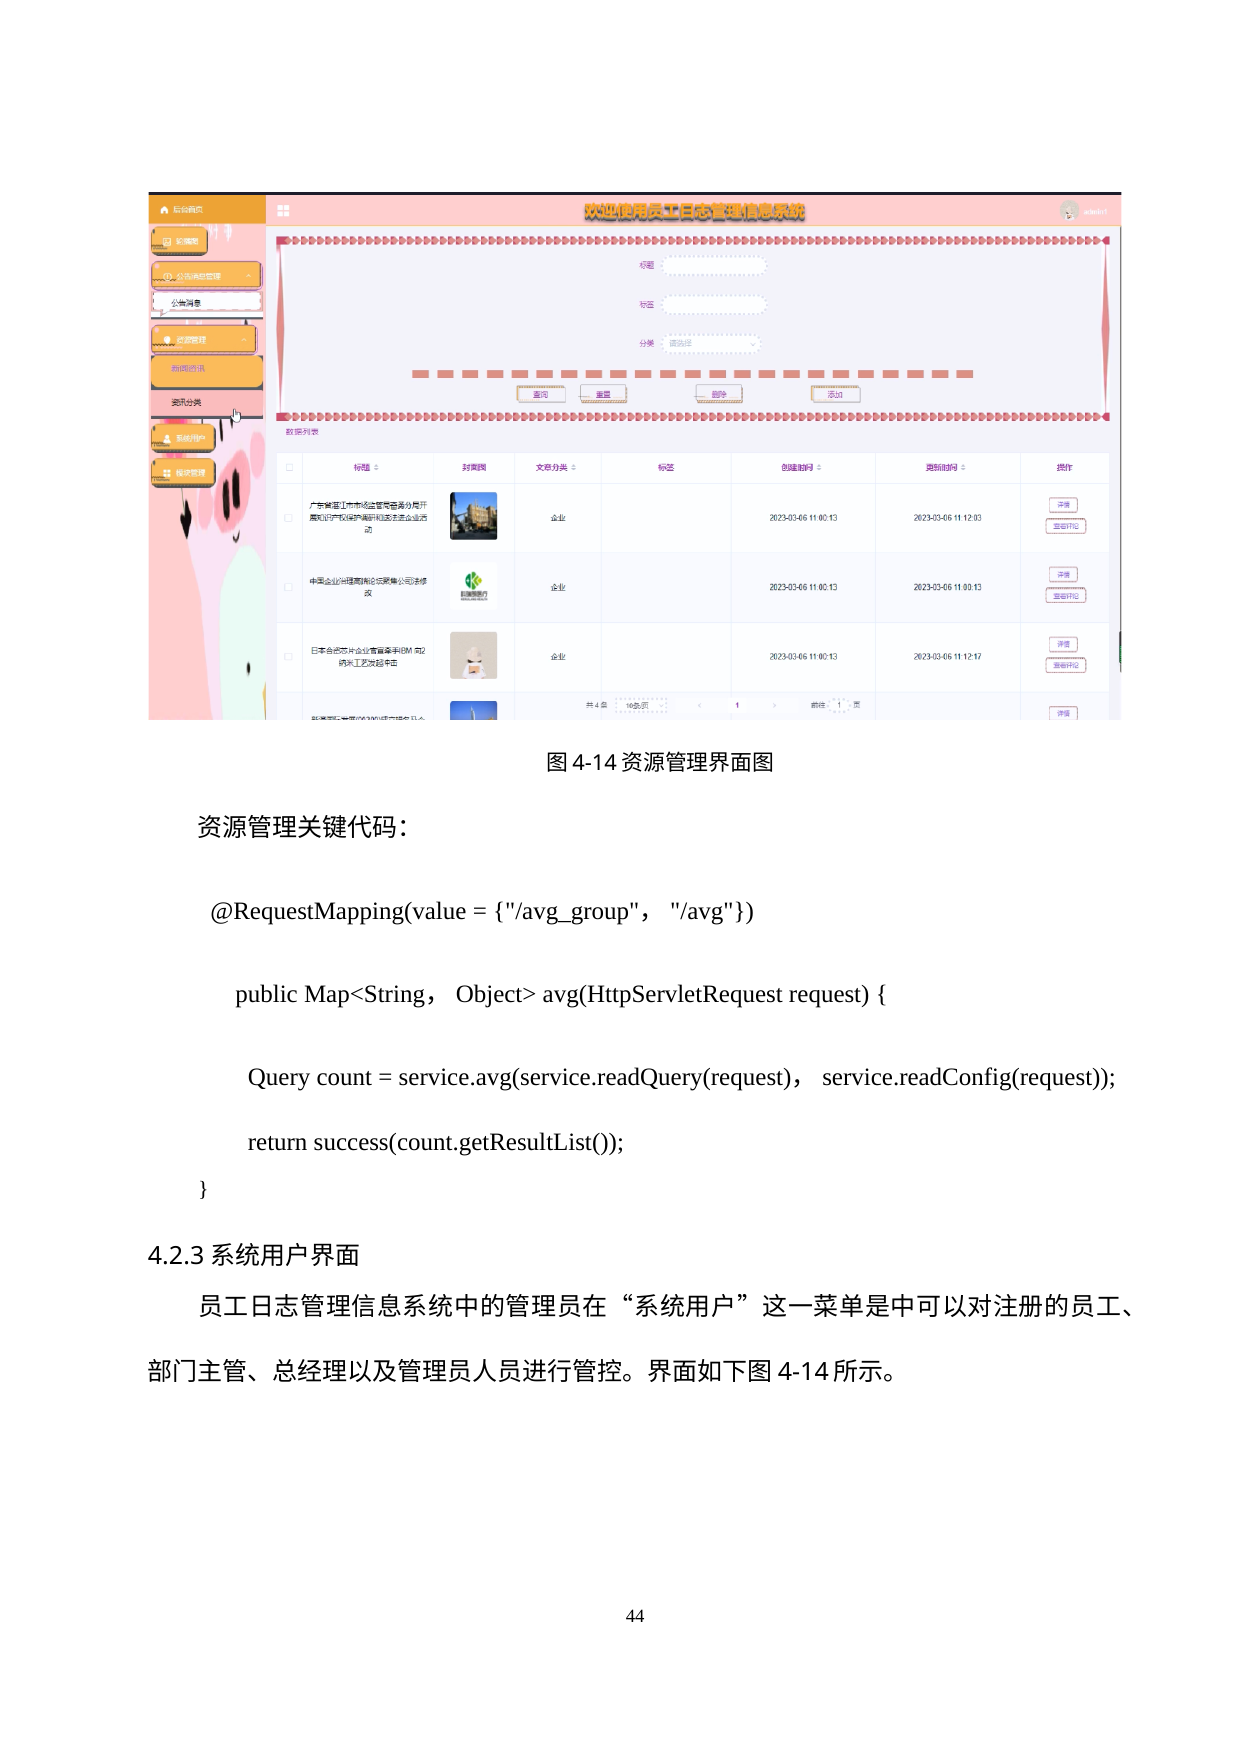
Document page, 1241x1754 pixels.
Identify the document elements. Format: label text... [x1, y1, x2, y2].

text } [148, 1172, 1122, 1205]
text 资源管理关键代码： [148, 793, 1122, 858]
picture [148, 192, 1122, 720]
text public Map<String， Object> avg(HttpServletRequest request) { [148, 959, 1122, 1024]
text @RequestMapping(value = {"/avg_group"， "/avg"}) [148, 876, 1122, 941]
text return success(count.getResultList()); [148, 1125, 1122, 1158]
text 4.2.3 系统用户界面 [148, 1230, 1122, 1272]
text 员工日志管理信息系统中的管理员在“系统用户”这一菜单是中可以对注册的员工、部门主管、总经理以及管理员人员进行管控。界面如下图4-14所示。 [148, 1272, 1122, 1402]
text Query count = service.avg(service.readQuery(request)， service.readConfig(request)); [148, 1042, 1122, 1107]
text 图4-14资源管理界面图 [148, 744, 1122, 777]
